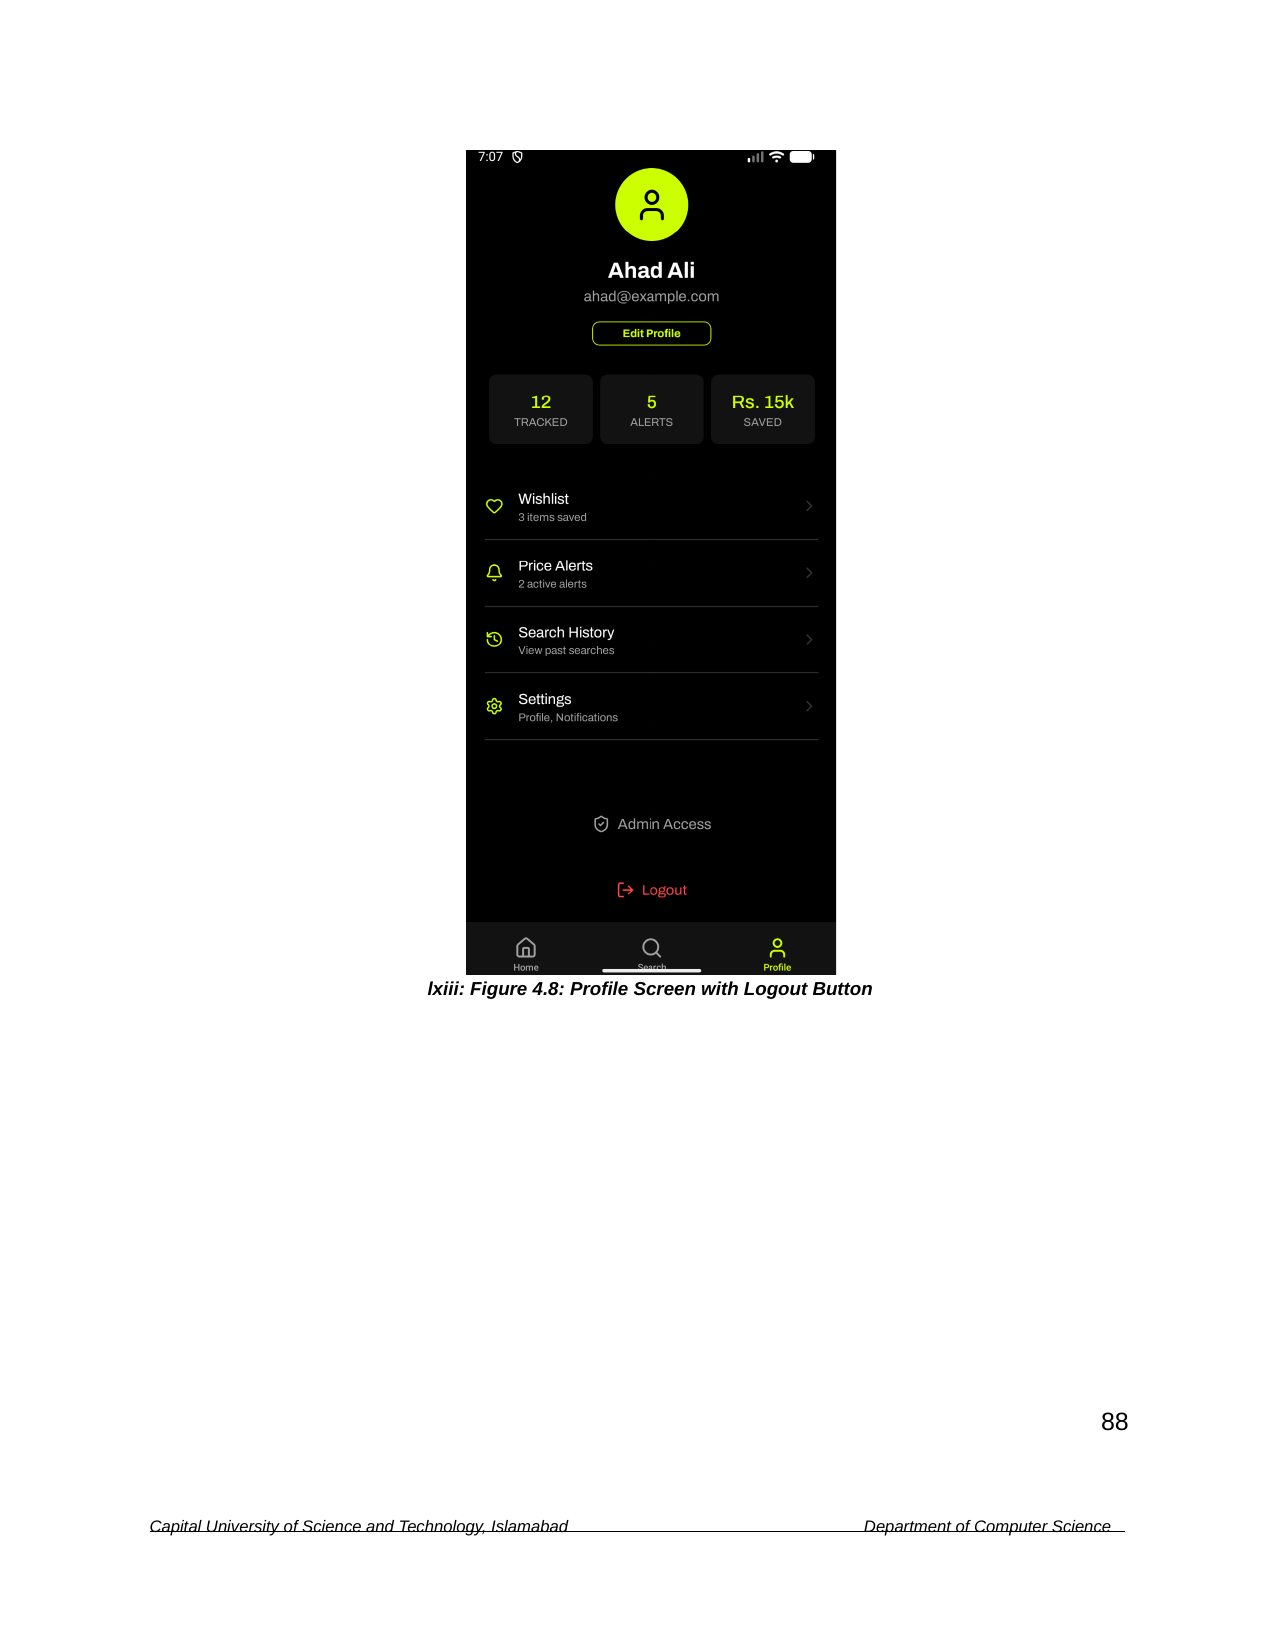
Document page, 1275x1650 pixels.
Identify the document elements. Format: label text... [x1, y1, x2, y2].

text lxiii: Figure 4.8: Profile Screen with Logout Button [148, 978, 1154, 1000]
picture [466, 150, 837, 975]
